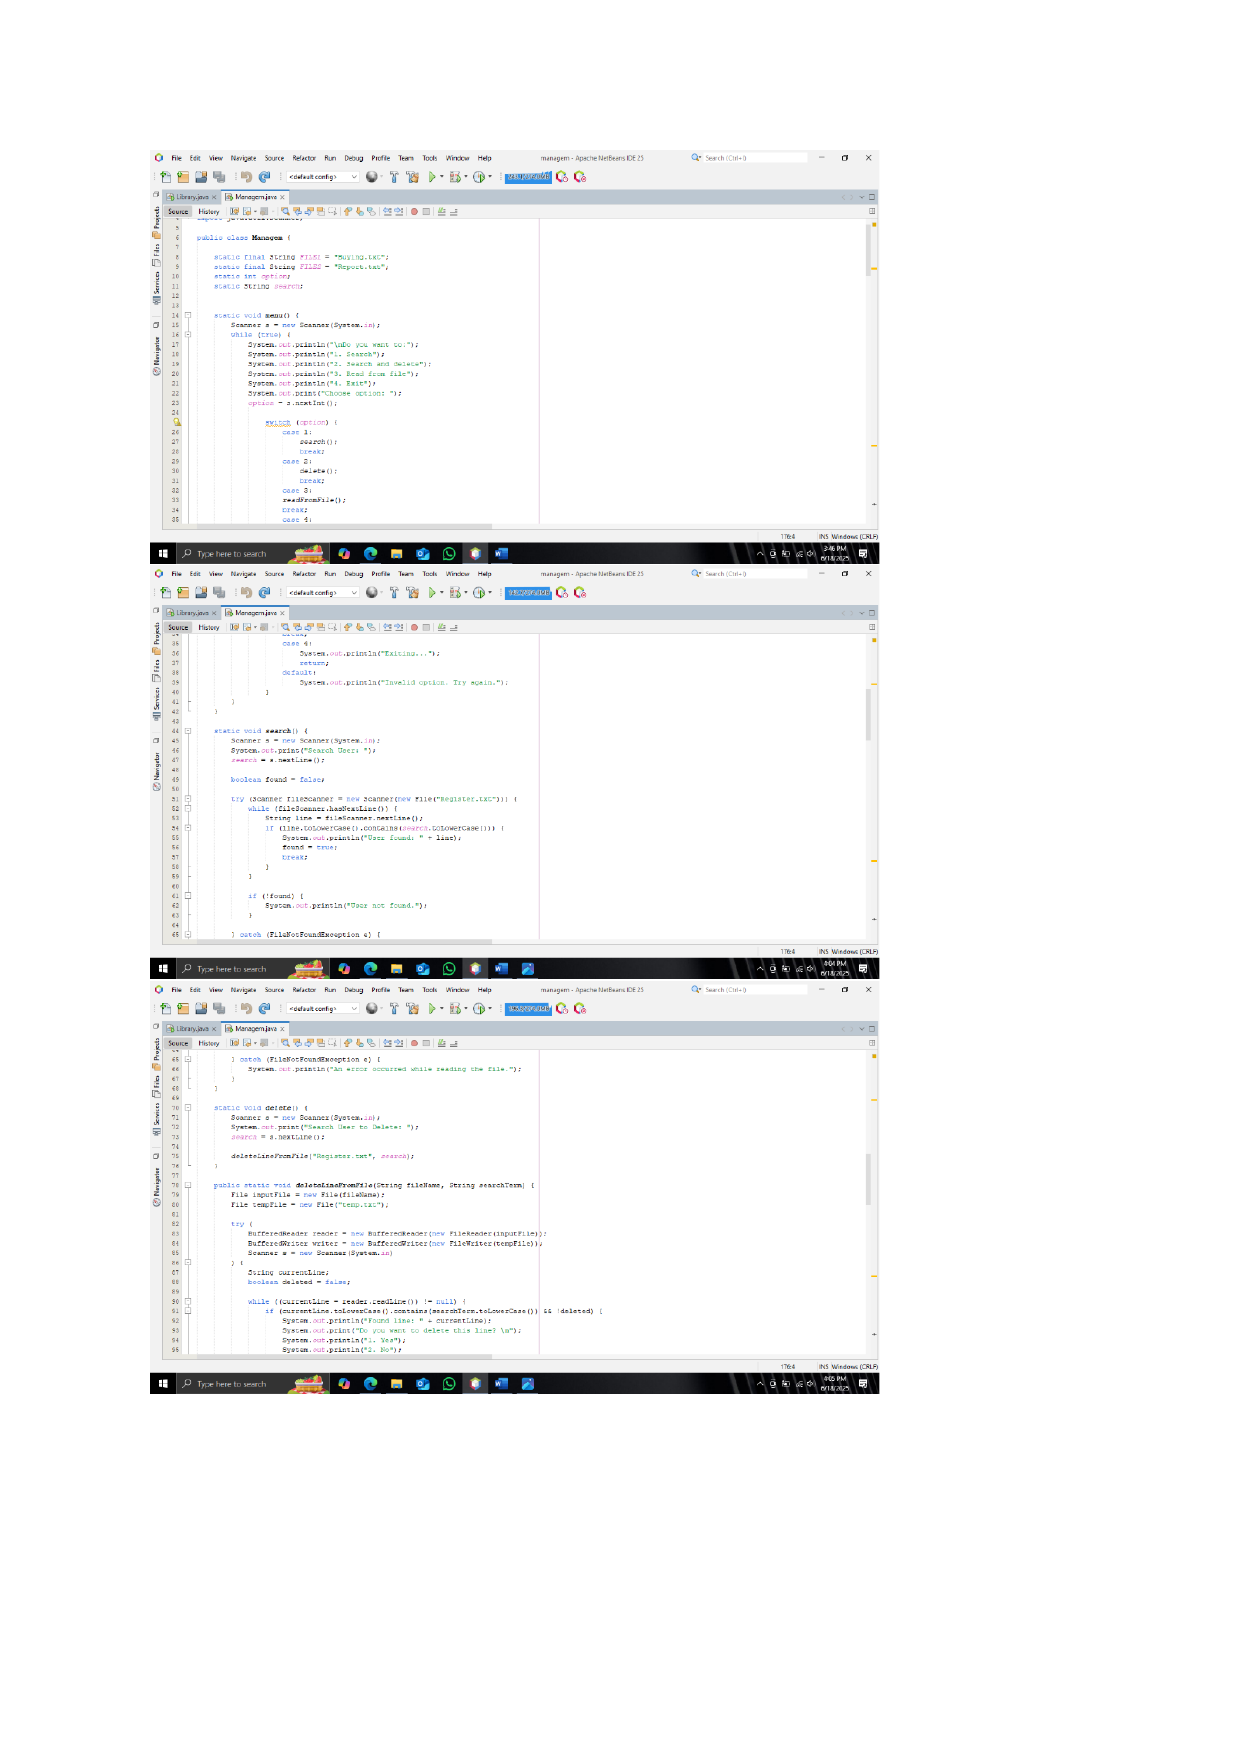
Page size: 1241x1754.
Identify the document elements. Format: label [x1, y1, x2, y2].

picture [150, 981, 880, 1394]
picture [150, 150, 880, 564]
picture [150, 565, 880, 979]
